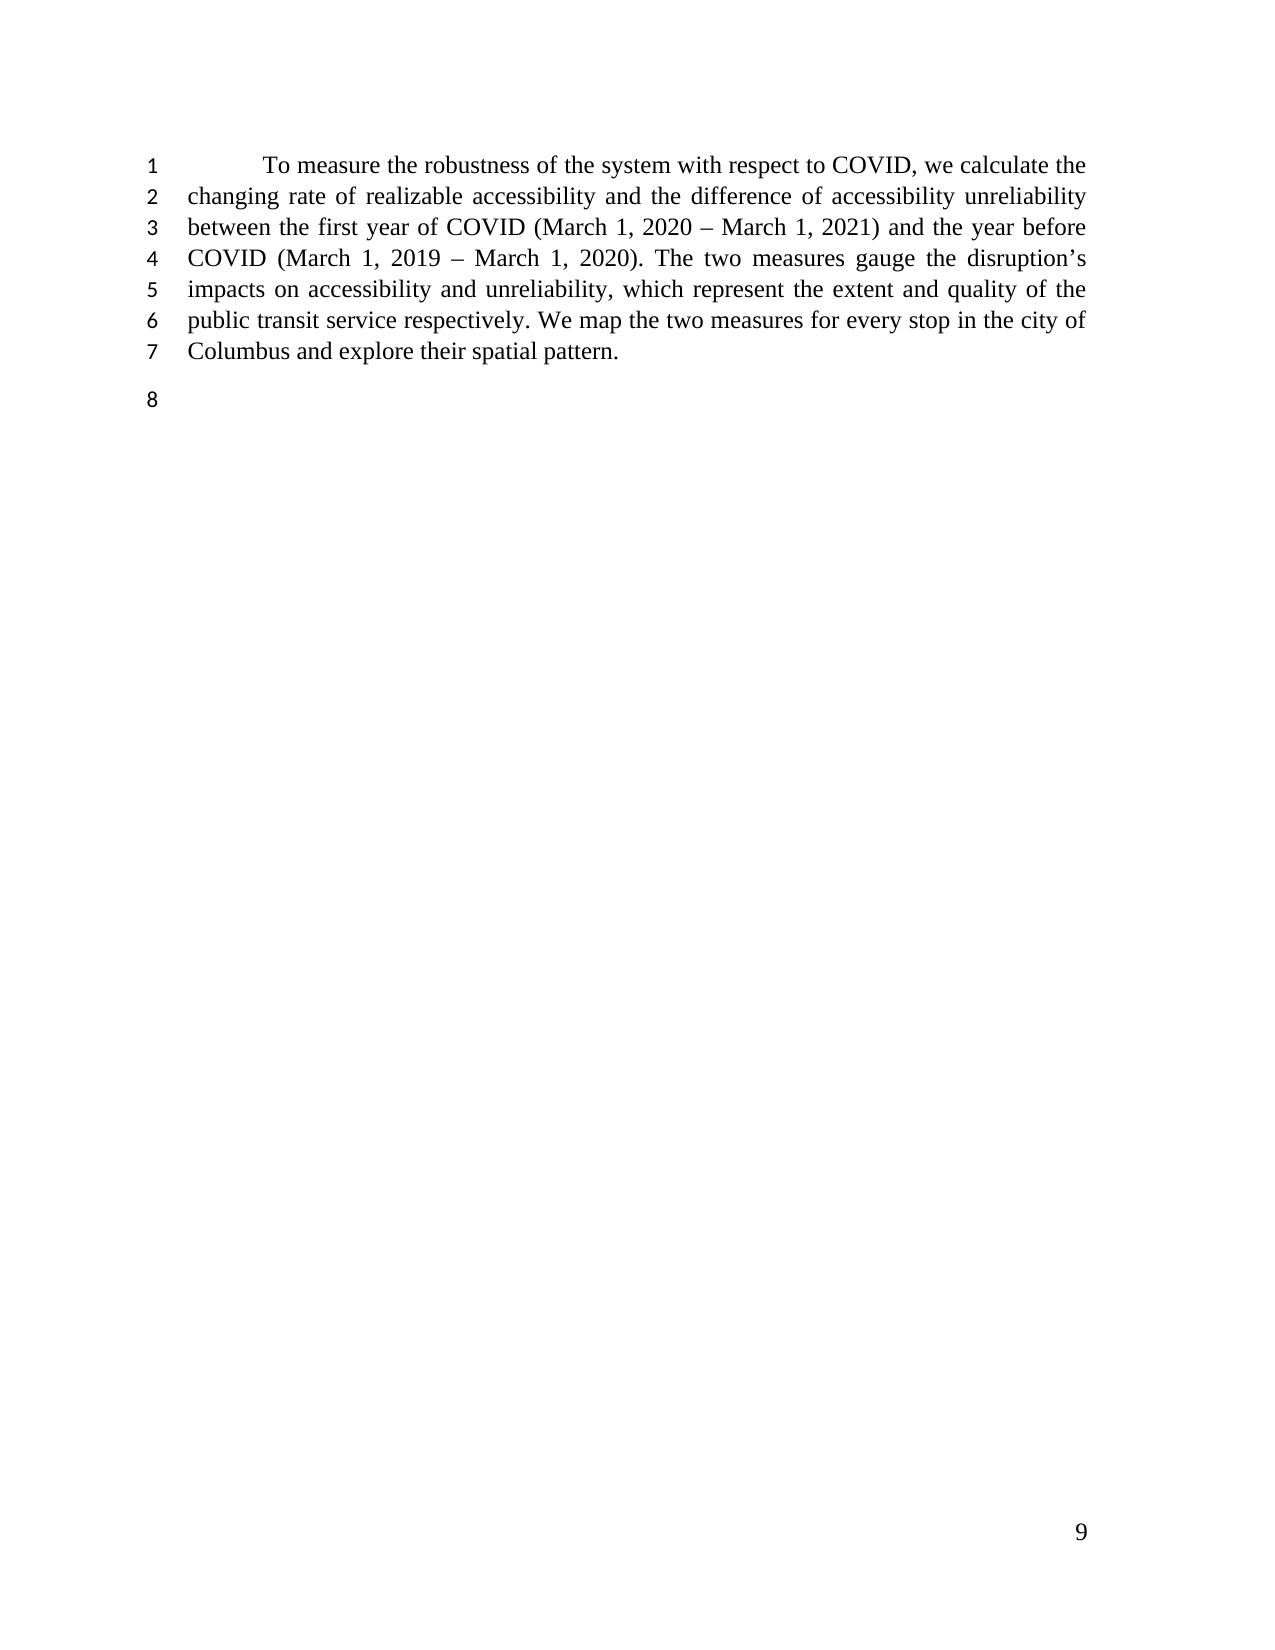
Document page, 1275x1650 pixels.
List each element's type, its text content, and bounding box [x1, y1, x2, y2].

text To measure the robustness of the system with respect to COVID, we calculate the changing rate of realizable accessibility and the difference of accessibility unreliability between the first year of COVID (March 1, 2020 – March 1, 2021) and the year before COVID (March 1, 2019 – March 1, 2020). The two measures gauge the disruption’s impacts on accessibility and unreliability, which represent the extent and quality of the public transit service respectively. We map the two measures for every stop in the city of Columbus and explore their spatial pattern. [187, 150, 1087, 365]
